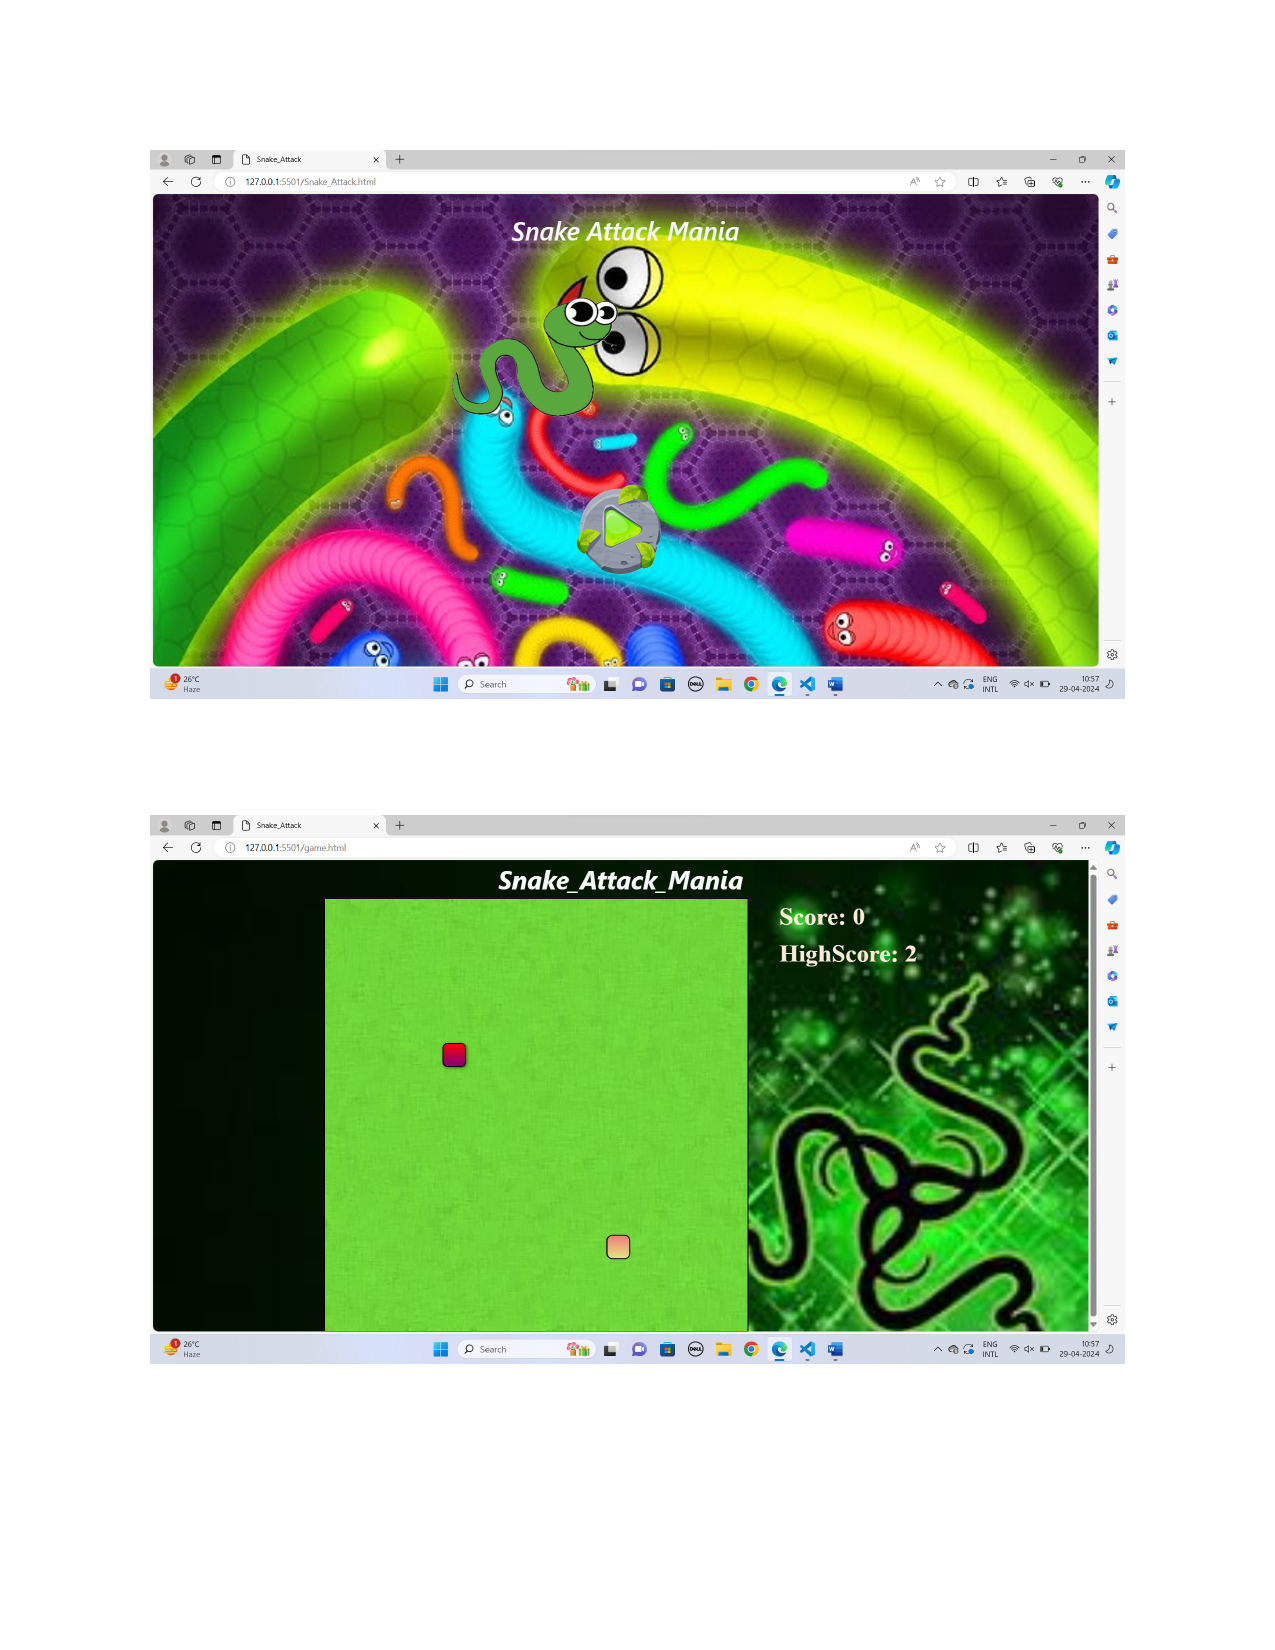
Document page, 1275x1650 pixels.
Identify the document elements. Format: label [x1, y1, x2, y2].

picture [150, 815, 1125, 1364]
picture [150, 150, 1125, 699]
